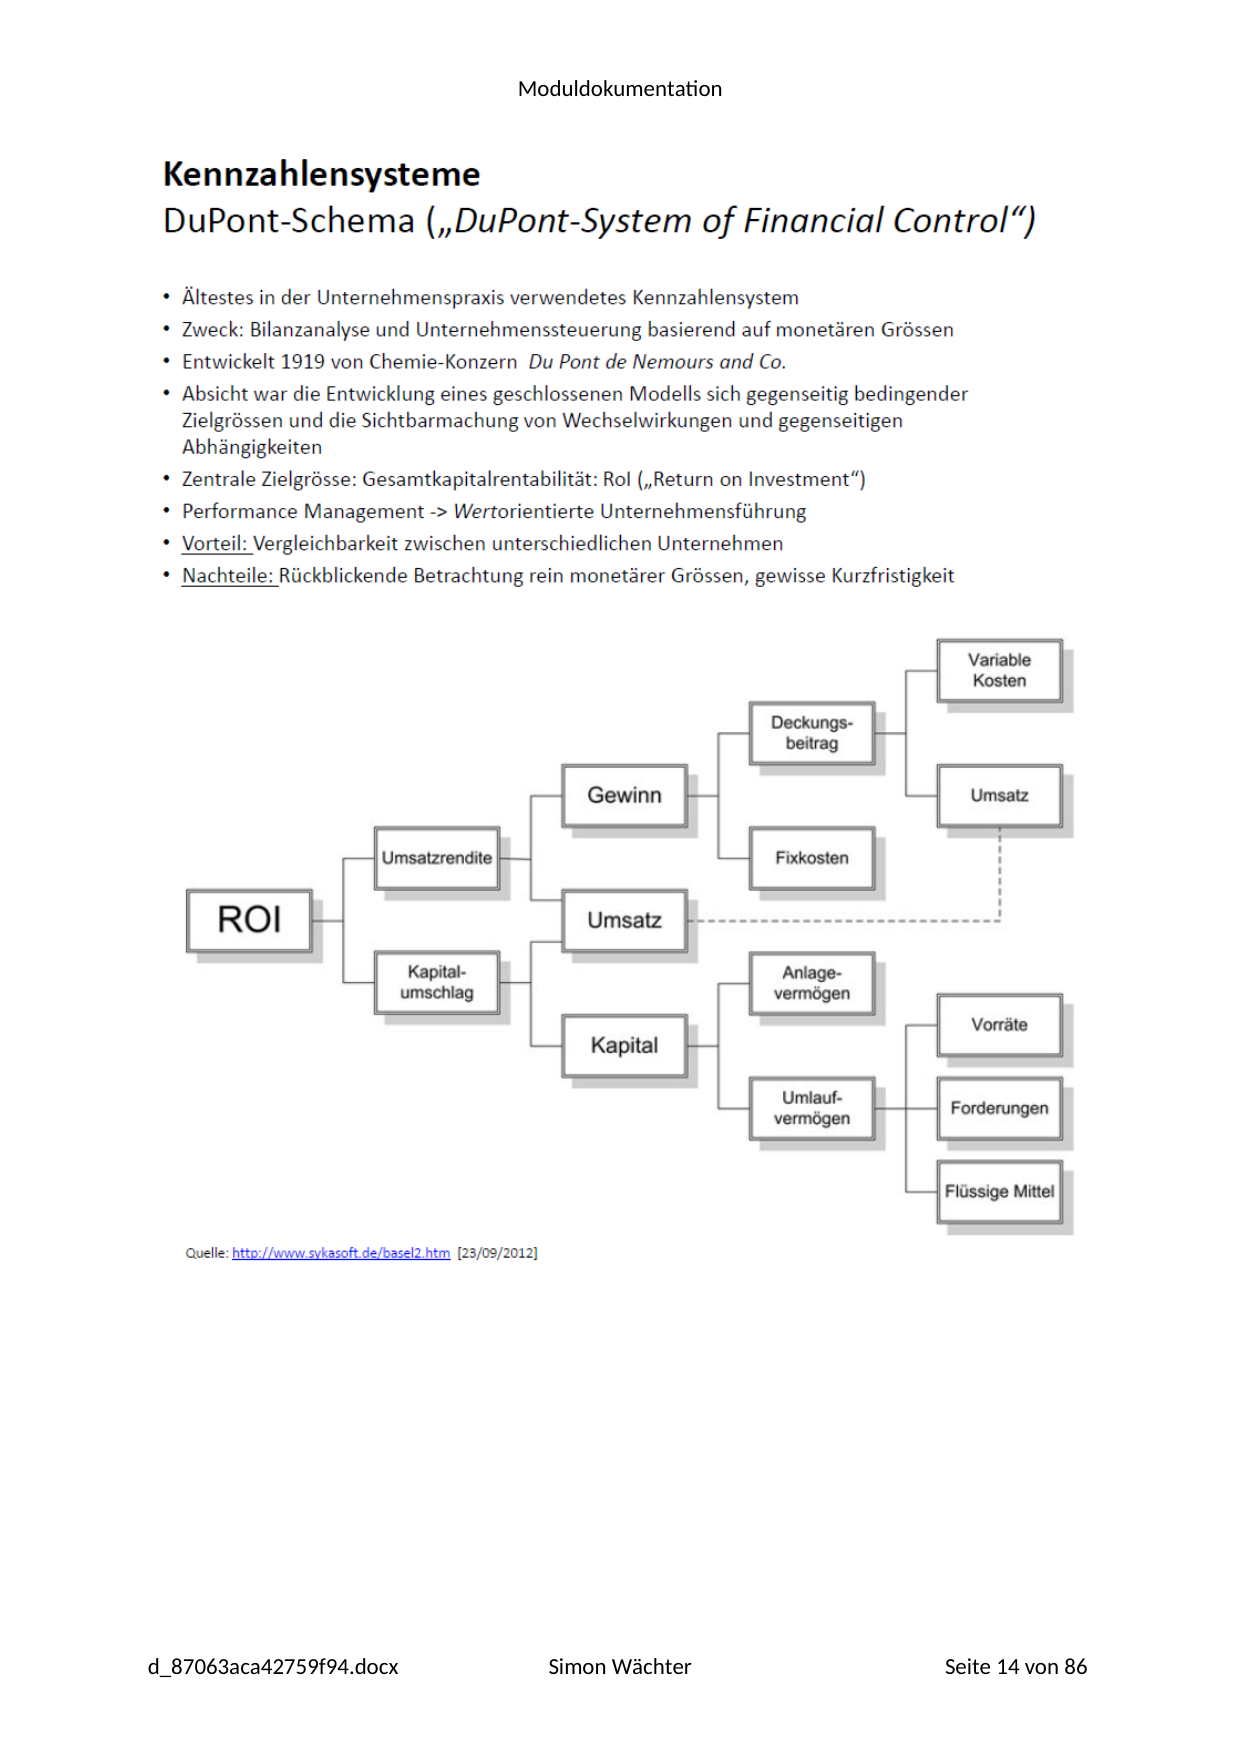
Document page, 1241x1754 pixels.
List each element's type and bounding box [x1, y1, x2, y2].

picture [147, 627, 1093, 1272]
picture [147, 147, 1093, 609]
